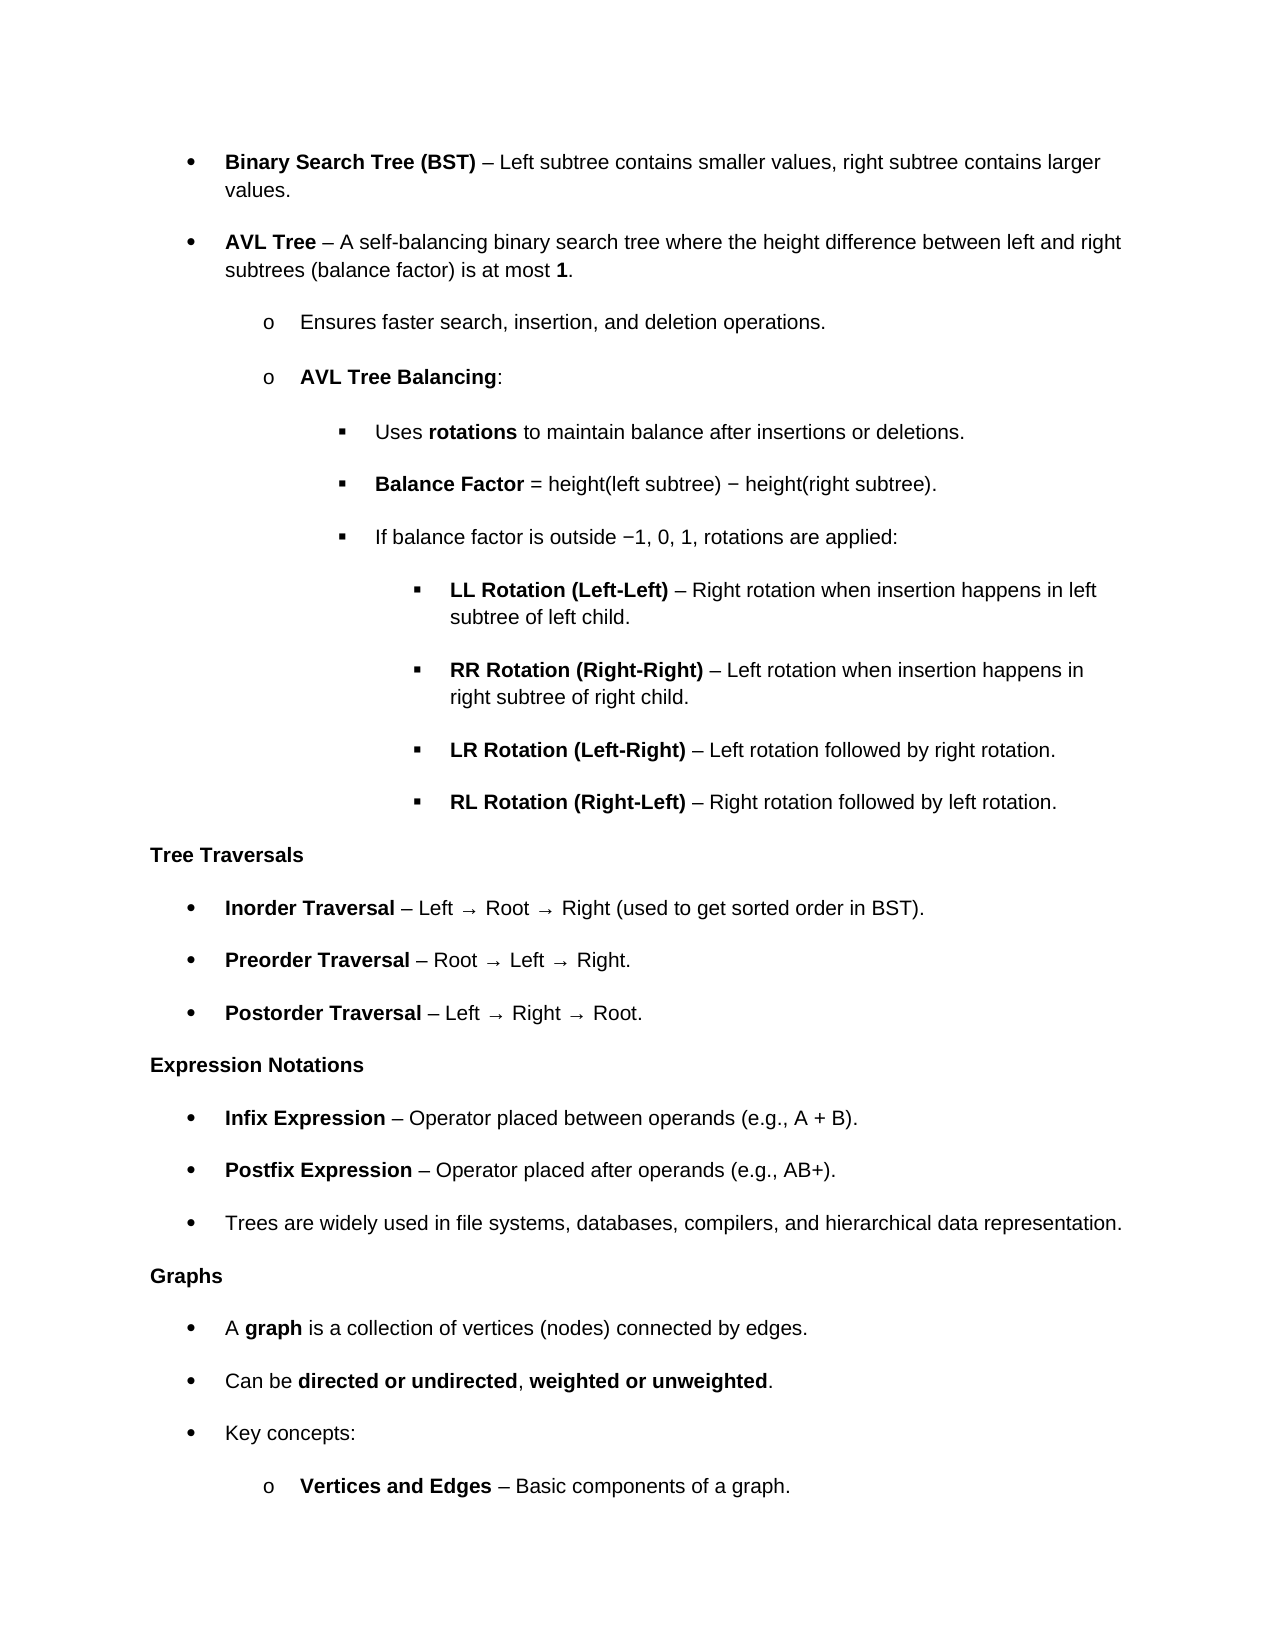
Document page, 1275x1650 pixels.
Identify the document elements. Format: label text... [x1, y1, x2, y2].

list Infix Expression – Operator placed between operands (e.g., A + B). [187, 1106, 1125, 1130]
list Ensures faster search, insertion, and deletion operations. [262, 310, 1125, 336]
list Trees are widely used in file systems, databases, compilers, and hierarchical data representation. [187, 1211, 1125, 1235]
list Binary Search Tree (BST) – Left subtree contains smaller values, right subtree contains larger values. [187, 150, 1125, 202]
list Postorder Traversal – Left → Right → Root. [187, 1001, 1125, 1024]
text Tree Traversals [150, 843, 1125, 867]
list Key concepts: [187, 1421, 1125, 1445]
list AVL Tree – A self-balancing binary search tree where the height difference between left and right subtrees (balance factor) is at most 1. [187, 230, 1125, 282]
list LR Rotation (Left-Right) – Left rotation followed by right rotation. [412, 738, 1125, 762]
list LL Rotation (Left-Left) – Right rotation when insertion happens in left subtree of left child. [412, 577, 1125, 629]
list If balance factor is outside −1, 0, 1, rotations are applied: [337, 525, 1125, 549]
list A graph is a collection of vertices (nodes) connected by edges. [187, 1316, 1125, 1340]
list RL Rotation (Right-Left) – Right rotation followed by left rotation. [412, 790, 1125, 814]
text Graphs [150, 1263, 1125, 1287]
text Expression Notations [150, 1053, 1125, 1077]
list Postfix Expression – Operator placed after operands (e.g., AB+). [187, 1158, 1125, 1182]
list Can be directed or undirected, weighted or unweighted. [187, 1368, 1125, 1393]
list AVL Tree Balancing: [262, 365, 1125, 391]
list Vertices and Edges – Basic components of a graph. [262, 1474, 1125, 1499]
list Uses rotations to maintain balance after insertions or deletions. [337, 419, 1125, 444]
list RR Rotation (Right-Right) – Left rotation when insertion happens in right subtree of right child. [412, 657, 1125, 709]
list Balance Factor = height(left subtree) − height(right subtree). [337, 472, 1125, 496]
list Preorder Traversal – Root → Left → Right. [187, 948, 1125, 972]
list Inorder Traversal – Left → Root → Right (used to get sorted order in BST). [187, 895, 1125, 919]
